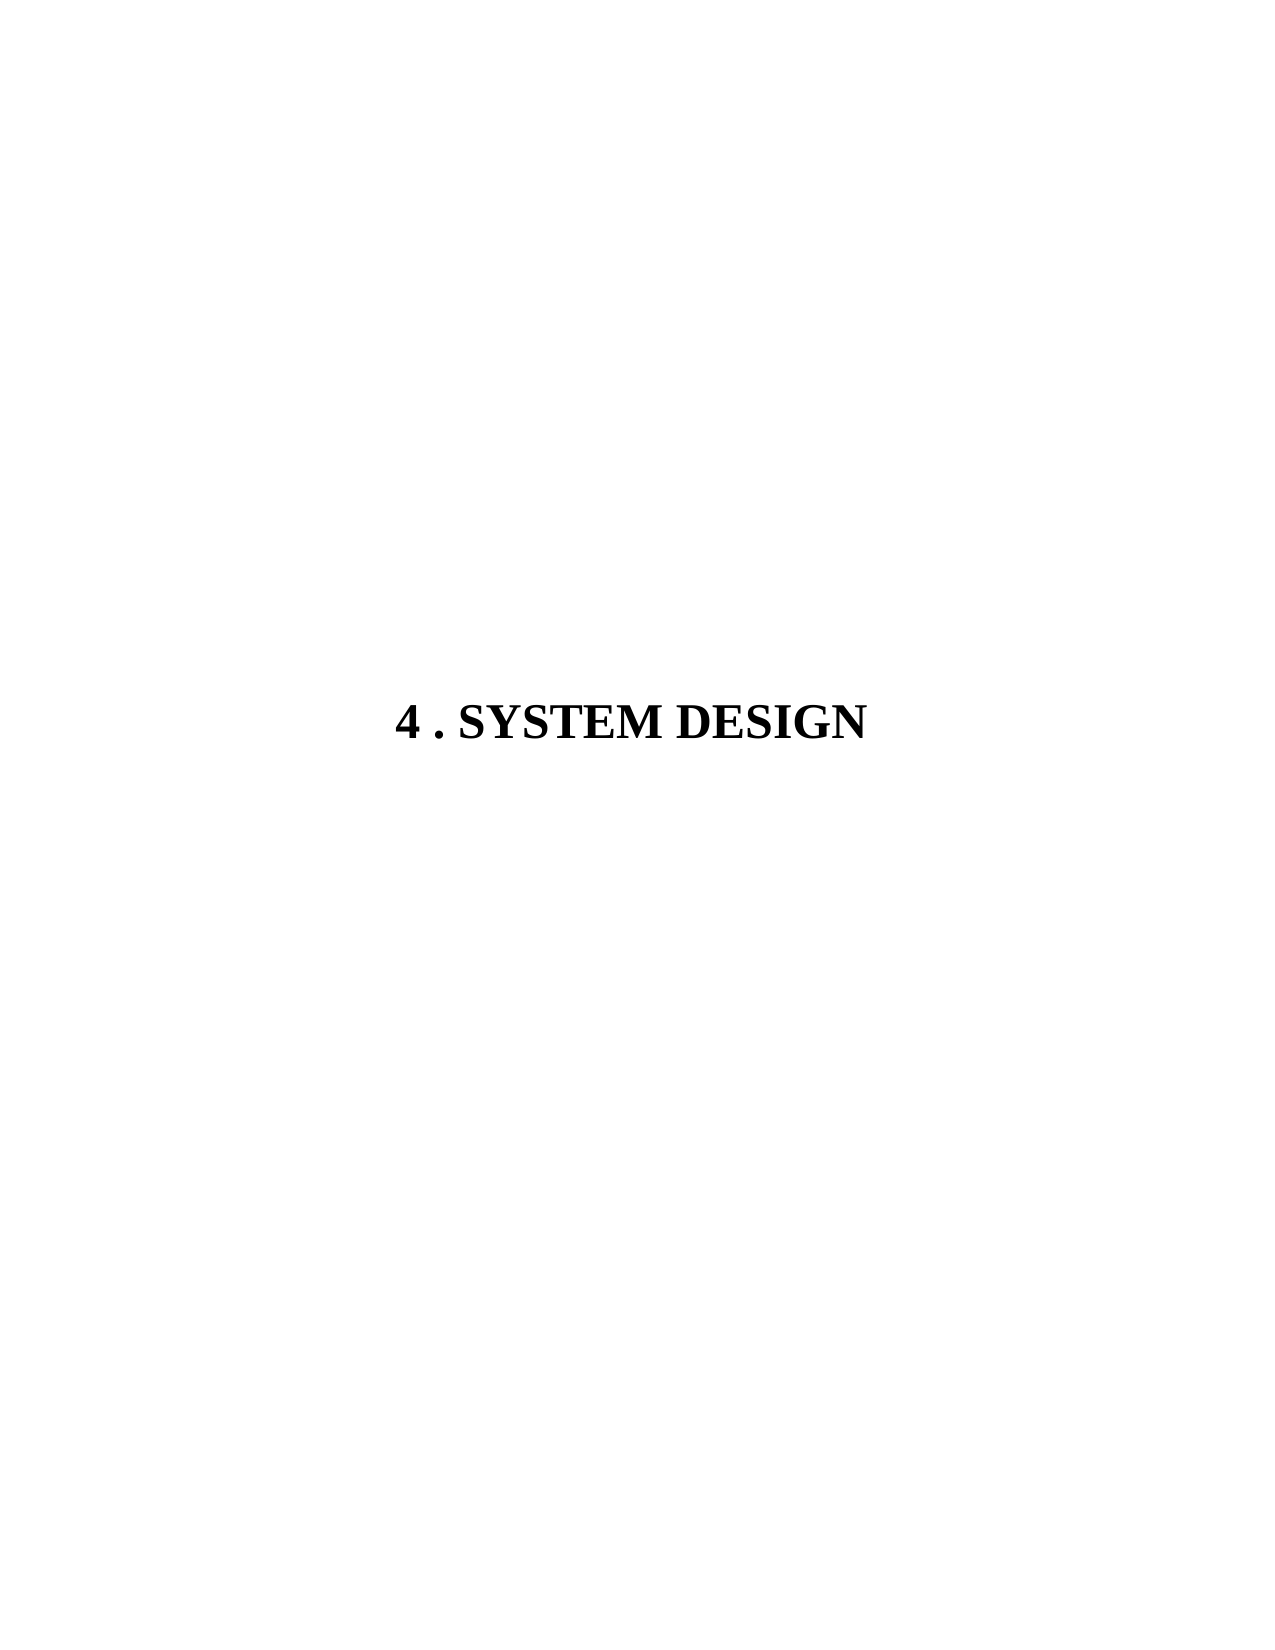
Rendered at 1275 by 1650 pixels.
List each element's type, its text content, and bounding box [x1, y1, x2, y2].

text 4 . SYSTEM DESIGN [125, 692, 1137, 749]
